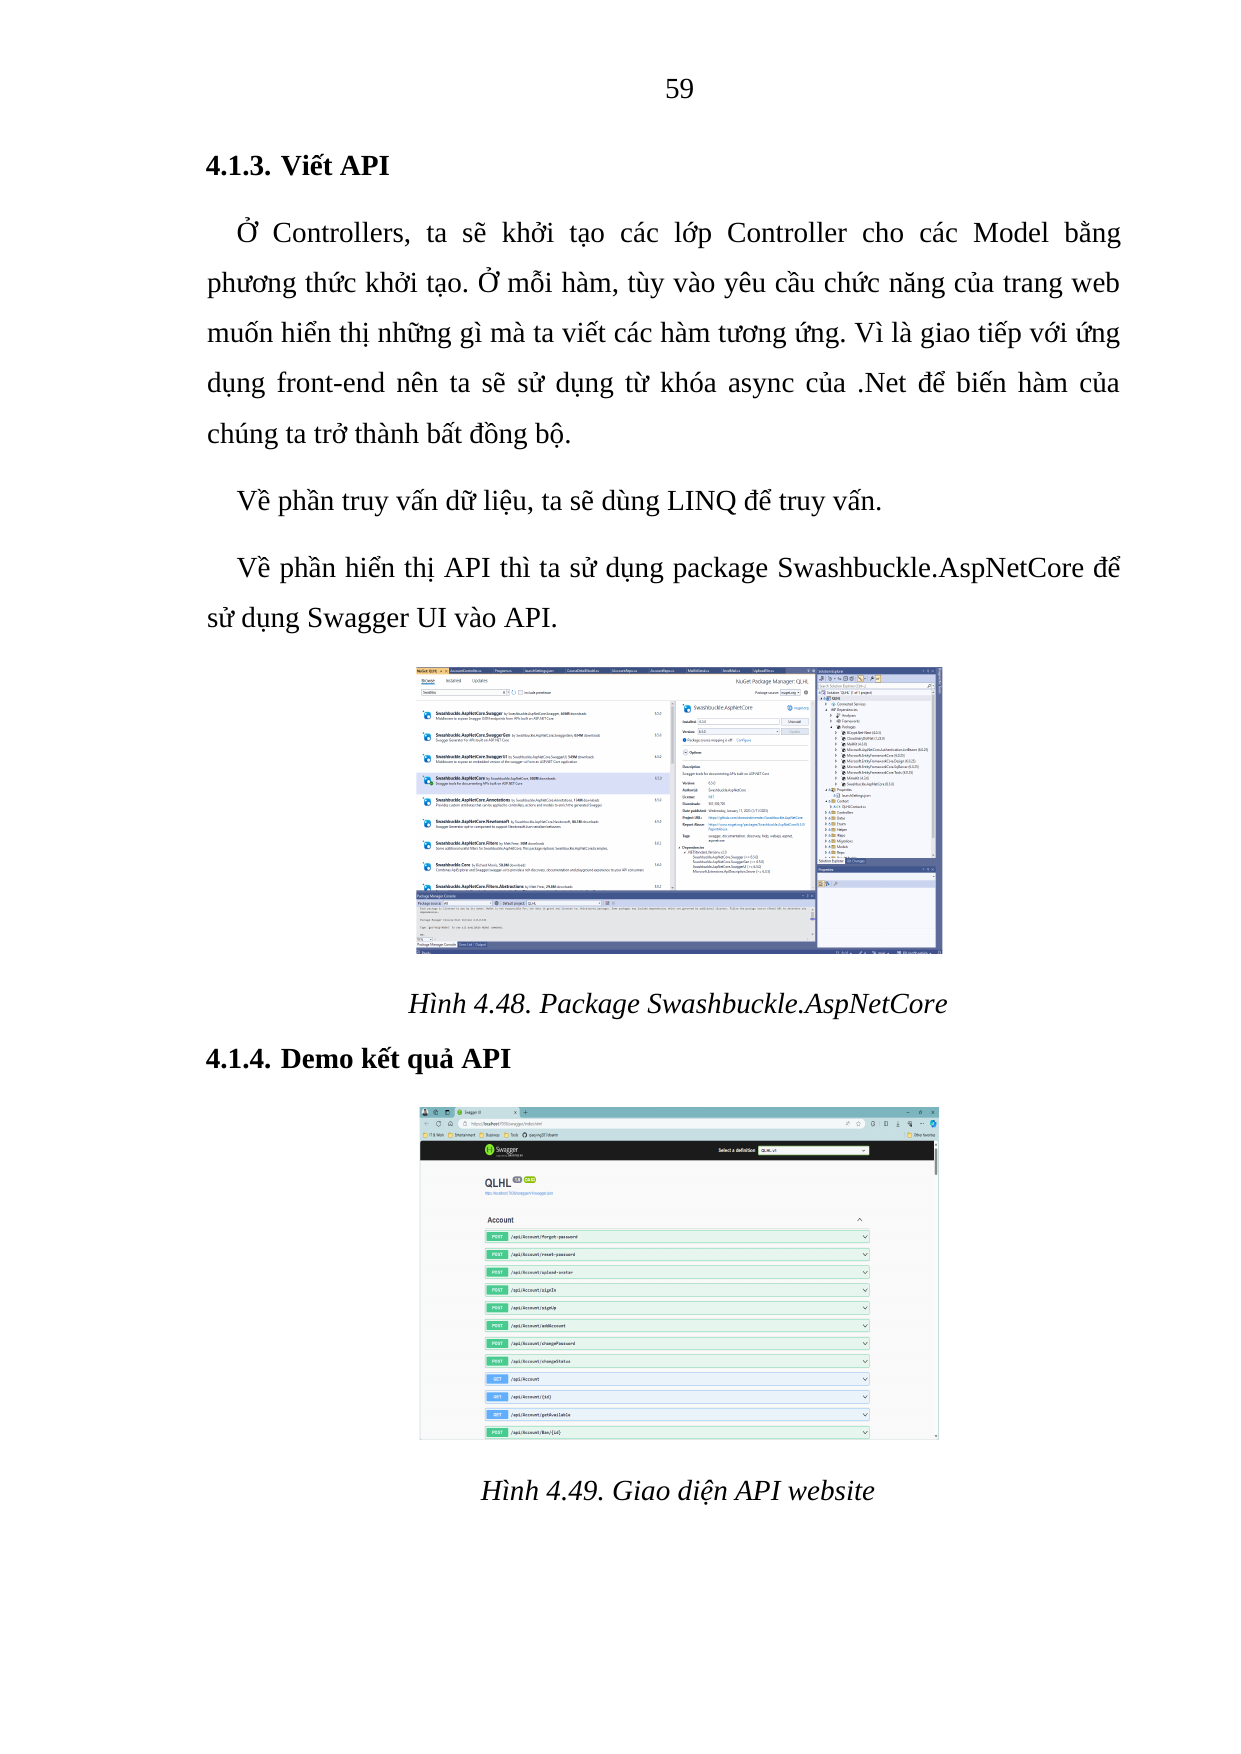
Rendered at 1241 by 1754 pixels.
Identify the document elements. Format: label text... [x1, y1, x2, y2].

text Ở Controllers, ta sẽ khởi tạo các lớp Controller cho các Model bằng phương thức khởi tạo. Ở mỗi hàm, tùy vào yêu cầu chức năng của trang web muốn hiển thị những gì mà ta viết các hàm tương ứng. Vì là giao tiếp với ứng dụng front-end nên ta sẽ sử dụng từ khóa async của .Net để biến hàm của chúng ta trở thành bất đồng bộ. [207, 215, 1122, 449]
list Demo kết quả API [206, 1041, 1122, 1074]
text Về phần truy vấn dữ liệu, ta sẽ dùng LINQ để truy vấn. [207, 483, 1122, 516]
list Viết API [206, 148, 1122, 181]
picture [419, 1107, 939, 1440]
text Về phần hiển thị API thì ta sử dụng package Swashbuckle.AspNetCore để sử dụng Swagger UI vào API. [207, 550, 1122, 634]
picture [416, 667, 943, 954]
